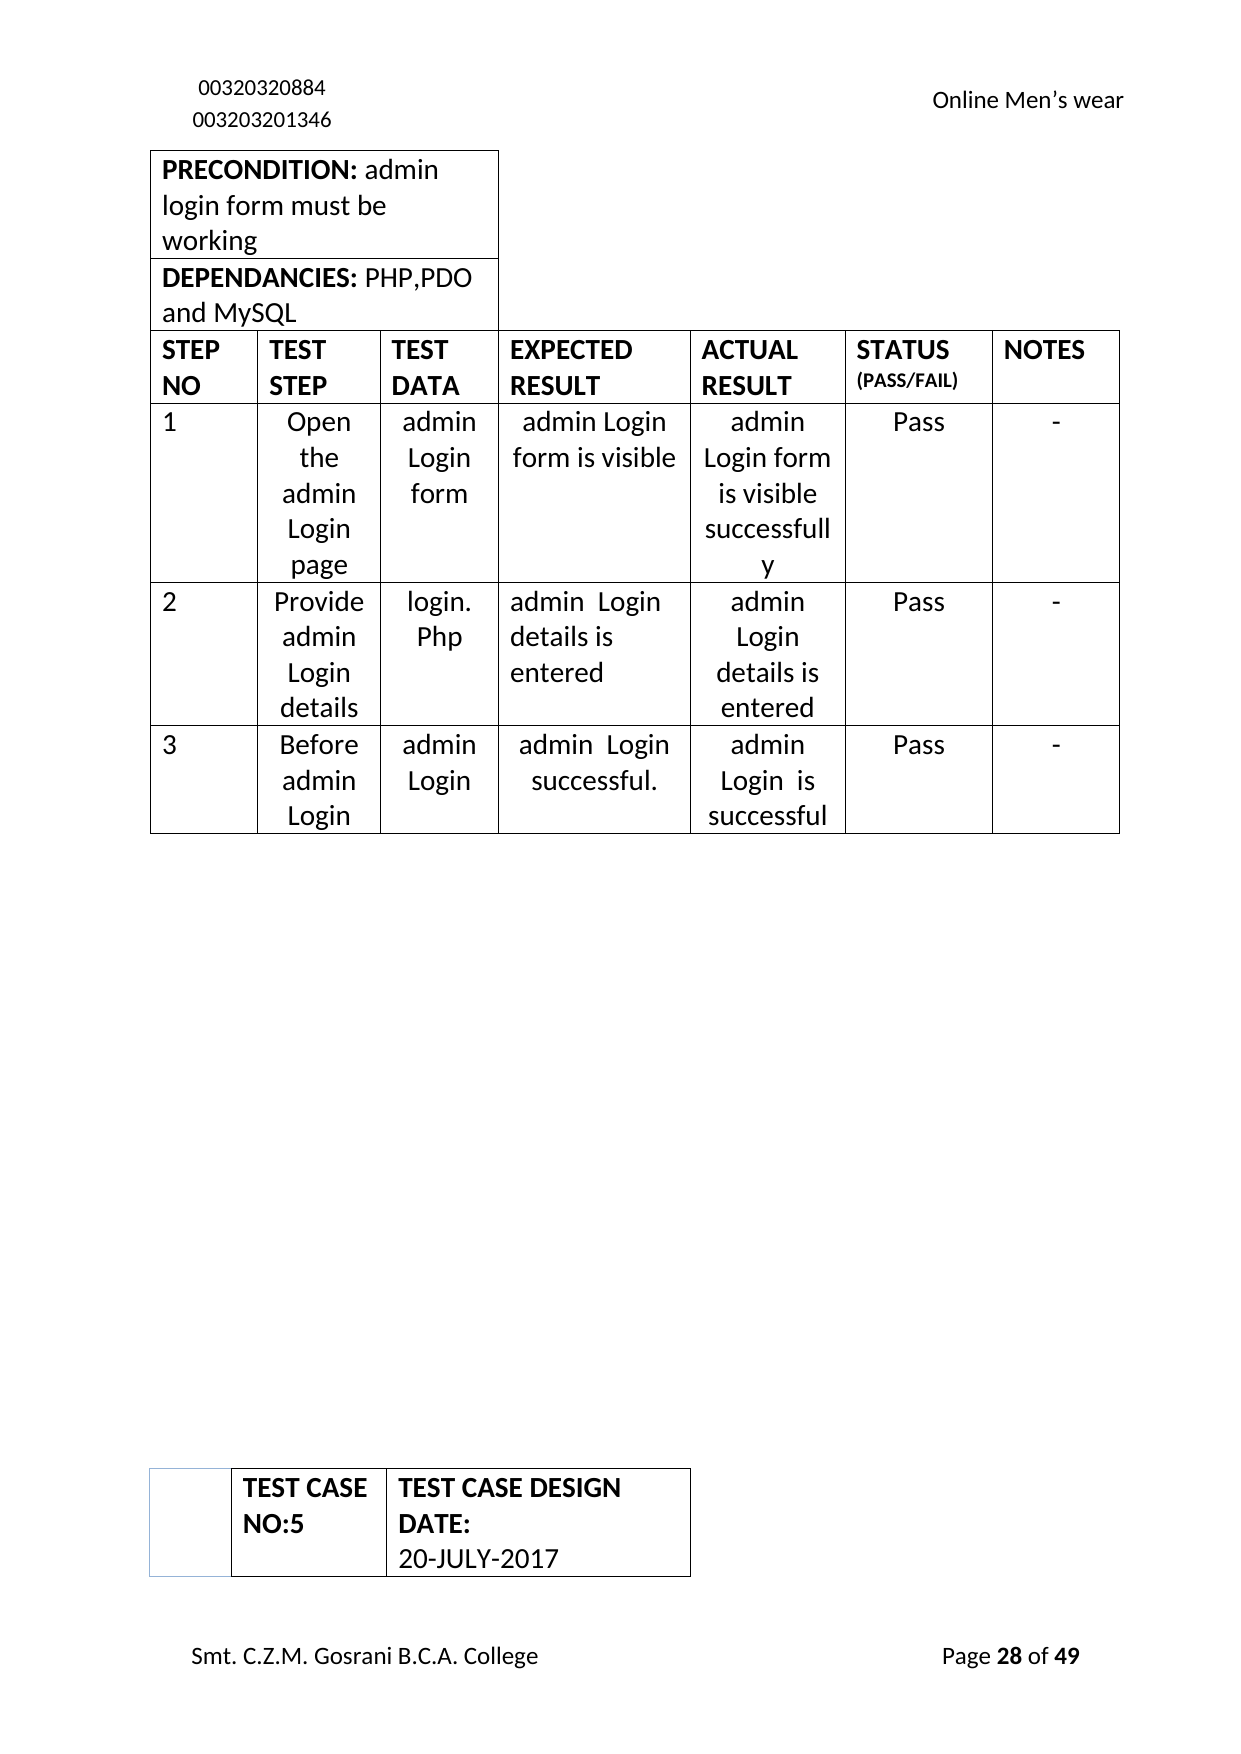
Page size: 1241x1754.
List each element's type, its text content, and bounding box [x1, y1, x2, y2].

table_cell PRECONDITION: admin login form must be working [151, 151, 498, 258]
table_cell 3 [151, 726, 257, 833]
table_cell admin Login successful. [499, 726, 690, 833]
table_cell Pass [846, 583, 992, 725]
table_cell NOTES [993, 331, 1119, 402]
table_cell Before admin Login [258, 726, 380, 833]
table_cell 1 [151, 404, 257, 582]
table_cell admin Login details is entered [499, 583, 690, 725]
table_header [150, 1469, 231, 1576]
table_cell admin Login form [381, 404, 498, 582]
table_cell admin Login form is visible [499, 404, 690, 582]
table_cell admin Login is successful [691, 726, 845, 833]
table_cell - [993, 726, 1119, 833]
table_cell 2 [151, 583, 257, 725]
table_cell STATUS (PASS/FAIL) [846, 331, 992, 402]
table_cell - [993, 404, 1119, 582]
table_cell - [993, 583, 1119, 725]
table_cell ACTUAL RESULT [691, 331, 845, 402]
table_cell TEST DATA [381, 331, 498, 402]
table_cell Pass [846, 404, 992, 582]
table_cell admin Login [381, 726, 498, 833]
table_cell Provide admin Login details [258, 583, 380, 725]
table_header TEST CASE NO:5 [232, 1469, 386, 1576]
table_cell TEST STEP [258, 331, 380, 402]
table_cell admin Login details is entered [691, 583, 845, 725]
table_cell EXPECTED RESULT [499, 331, 690, 402]
table_cell Pass [846, 726, 992, 833]
table_cell STEP NO [151, 331, 257, 402]
table_cell Open the admin Login page [258, 404, 380, 582]
table_cell admin Login form is visible successfully [691, 404, 845, 582]
table_cell DEPENDANCIES: PHP,PDO and MySQL [151, 259, 498, 330]
table_cell login. Php [381, 583, 498, 725]
table_header TEST CASE DESIGN DATE: 20-JULY-2017 [387, 1469, 690, 1576]
